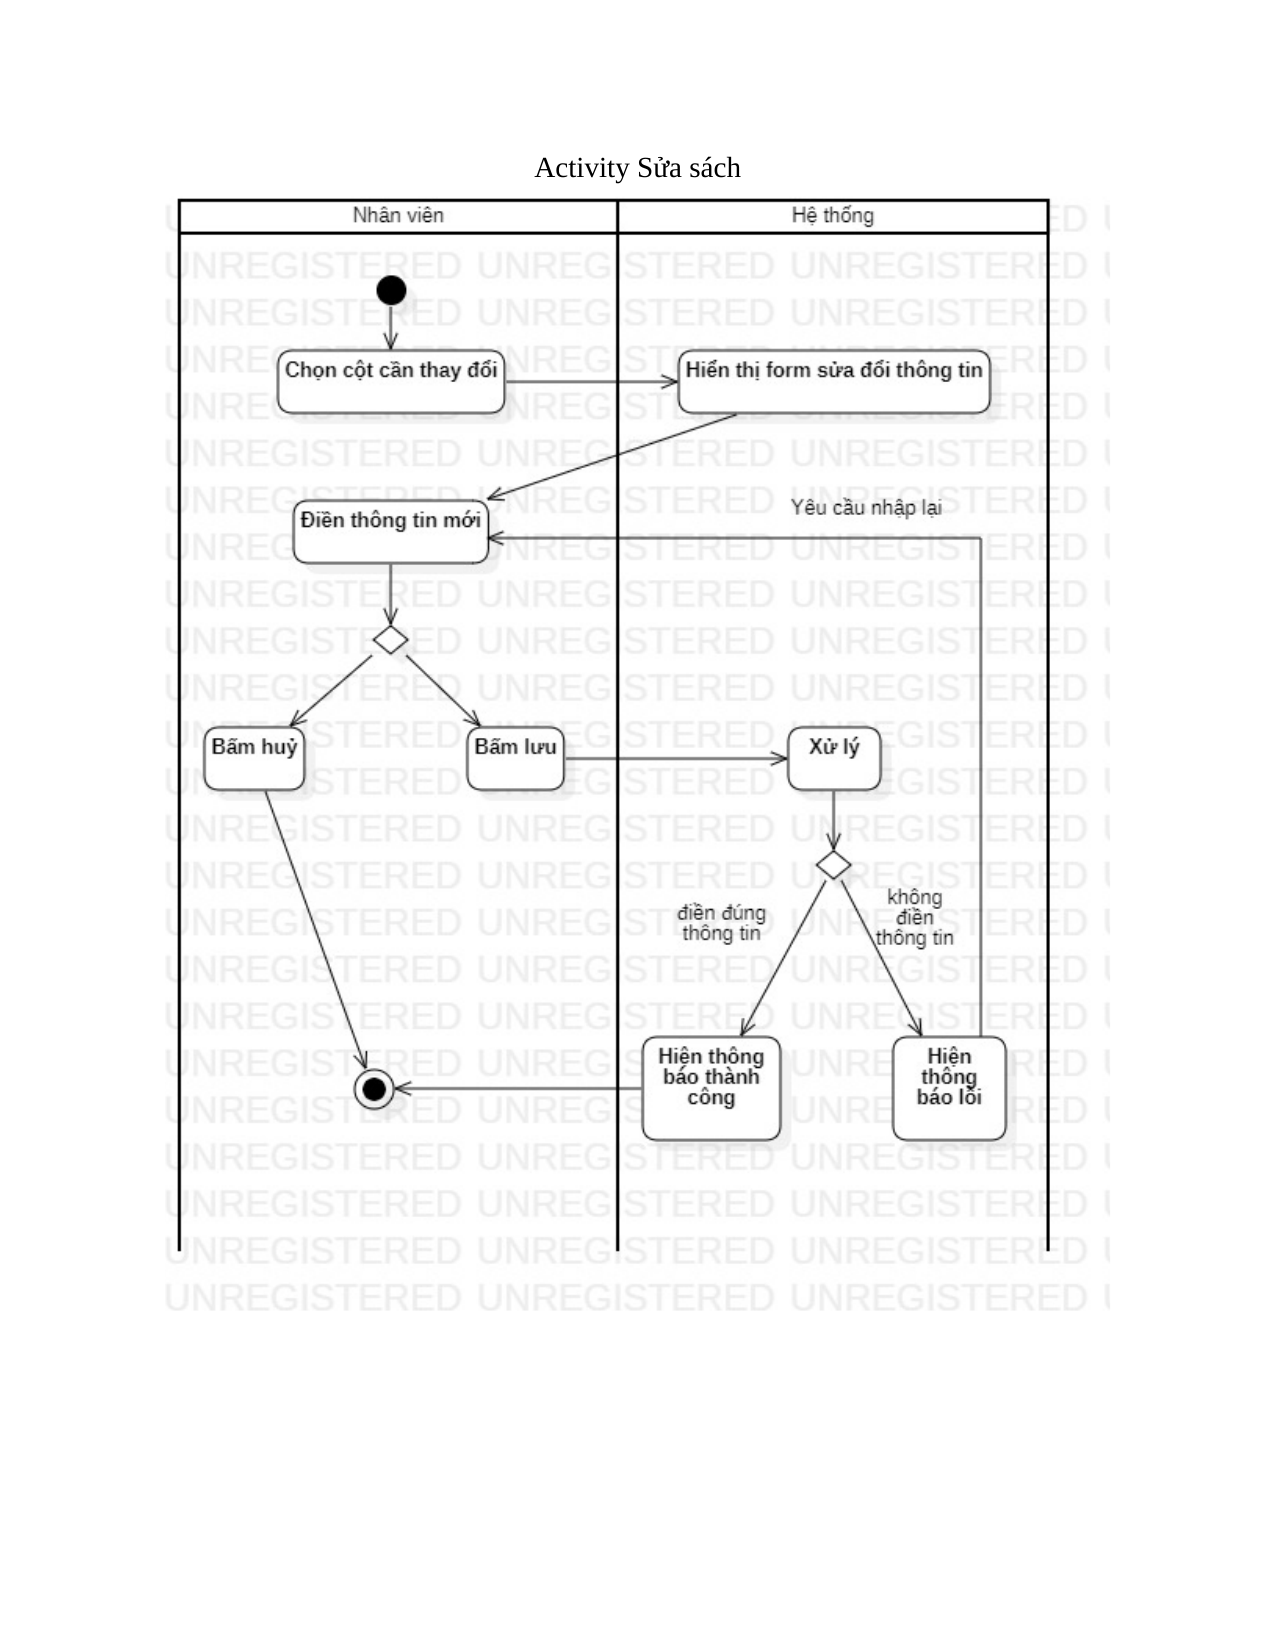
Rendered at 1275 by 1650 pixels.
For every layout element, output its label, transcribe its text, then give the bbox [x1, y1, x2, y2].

picture [165, 185, 1111, 1314]
